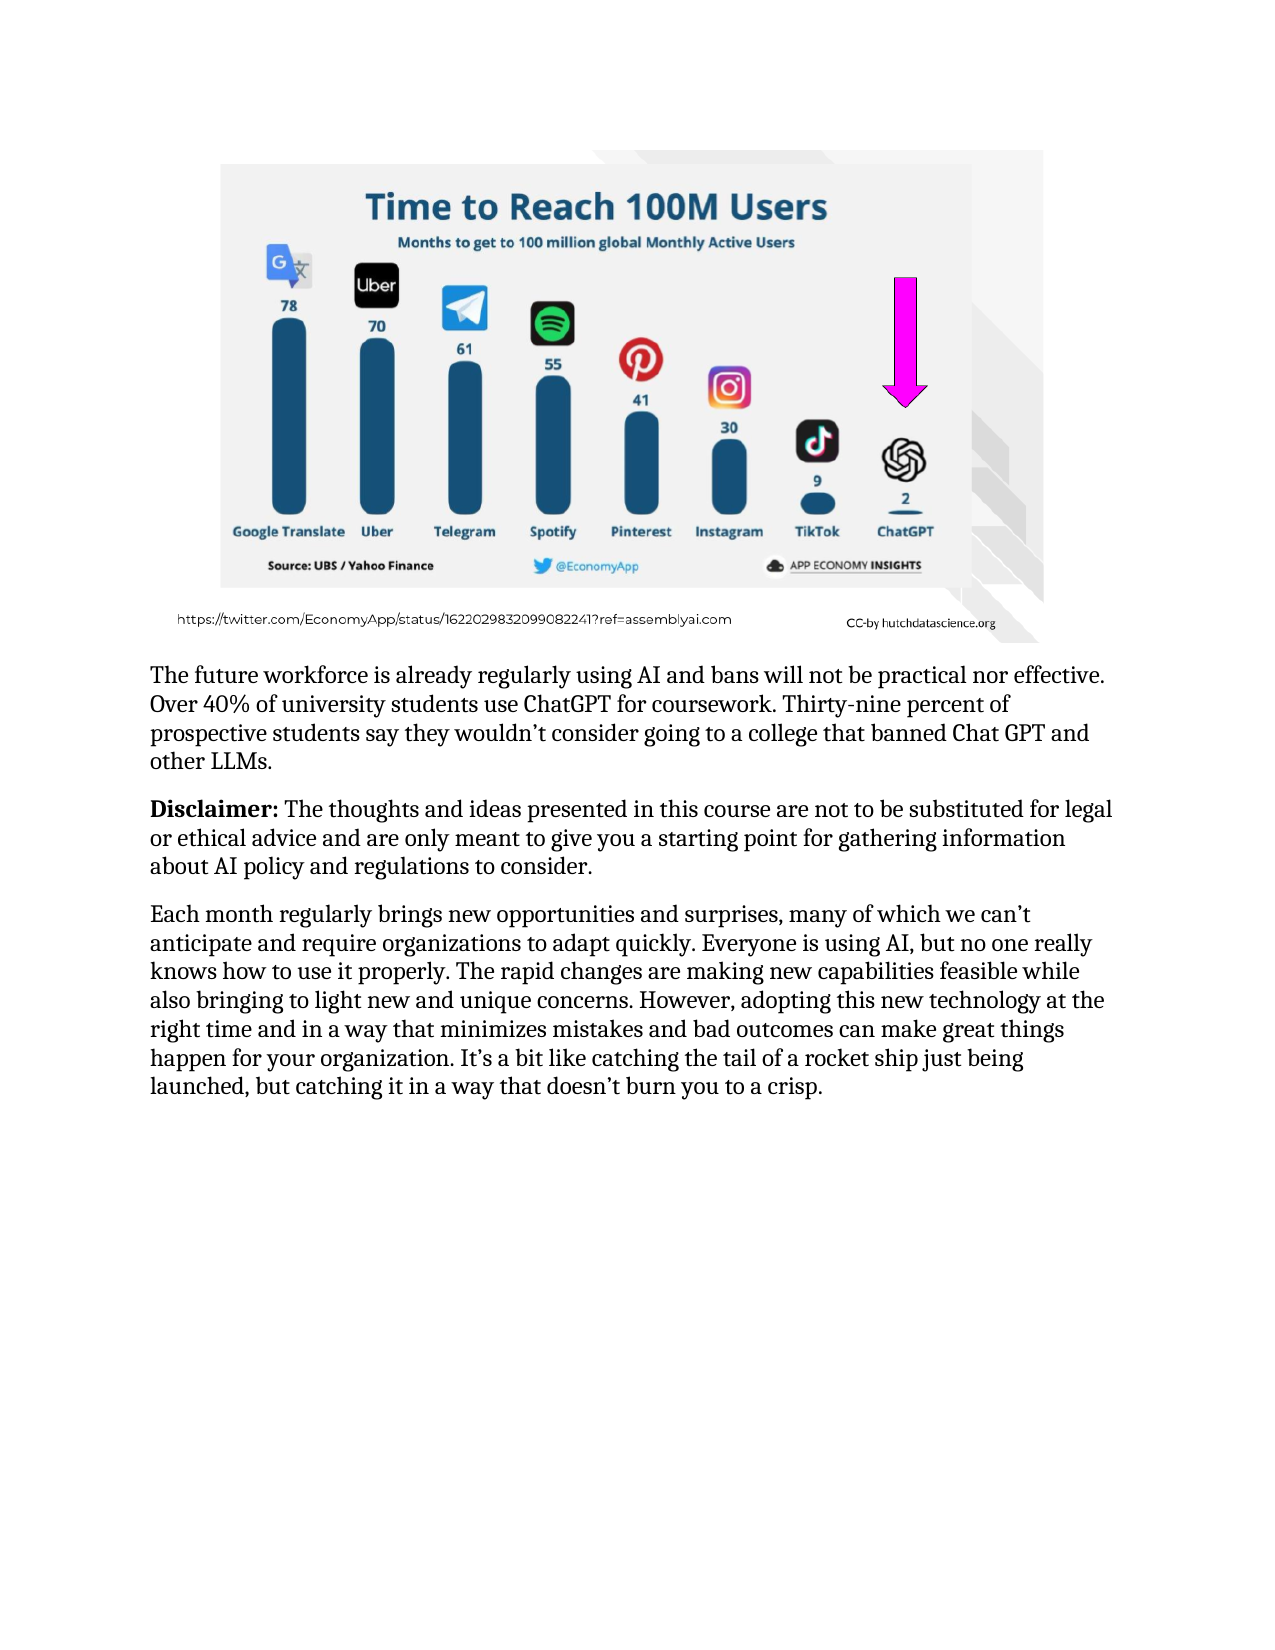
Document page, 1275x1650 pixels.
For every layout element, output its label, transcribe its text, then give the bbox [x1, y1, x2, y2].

text Each month regularly brings new opportunities and surprises, many of which we can’t anticipate and require organizations to adapt quickly. Everyone is using AI, but no one really knows how to use it properly. The rapid changes are making new capabilities feasible while also bringing to light new and unique concerns. However, adopting this new technology at the right time and in a way that minimizes mistakes and bad outcomes can make great things happen for your organization. It’s a bit like catching the tail of a rocket ship just being launched, but catching it in a way that doesn’t burn you to a crisp. [150, 900, 1125, 1101]
text The future workforce is already regularly using AI and bans will not be practical nor effective. Over 40% of university students use ChatGPT for coursework. Thirty-nine percent of prospective students say they wouldn’t consider going to a college that banned Chat GPT and other LLMs. [150, 661, 1125, 776]
picture [168, 150, 1044, 643]
text Disclaimer: The thoughts and ideas presented in this course are not to be substituted for legal or ethical advice and are only meant to give you a starting point for gathering information about AI policy and regulations to consider. [150, 795, 1125, 881]
